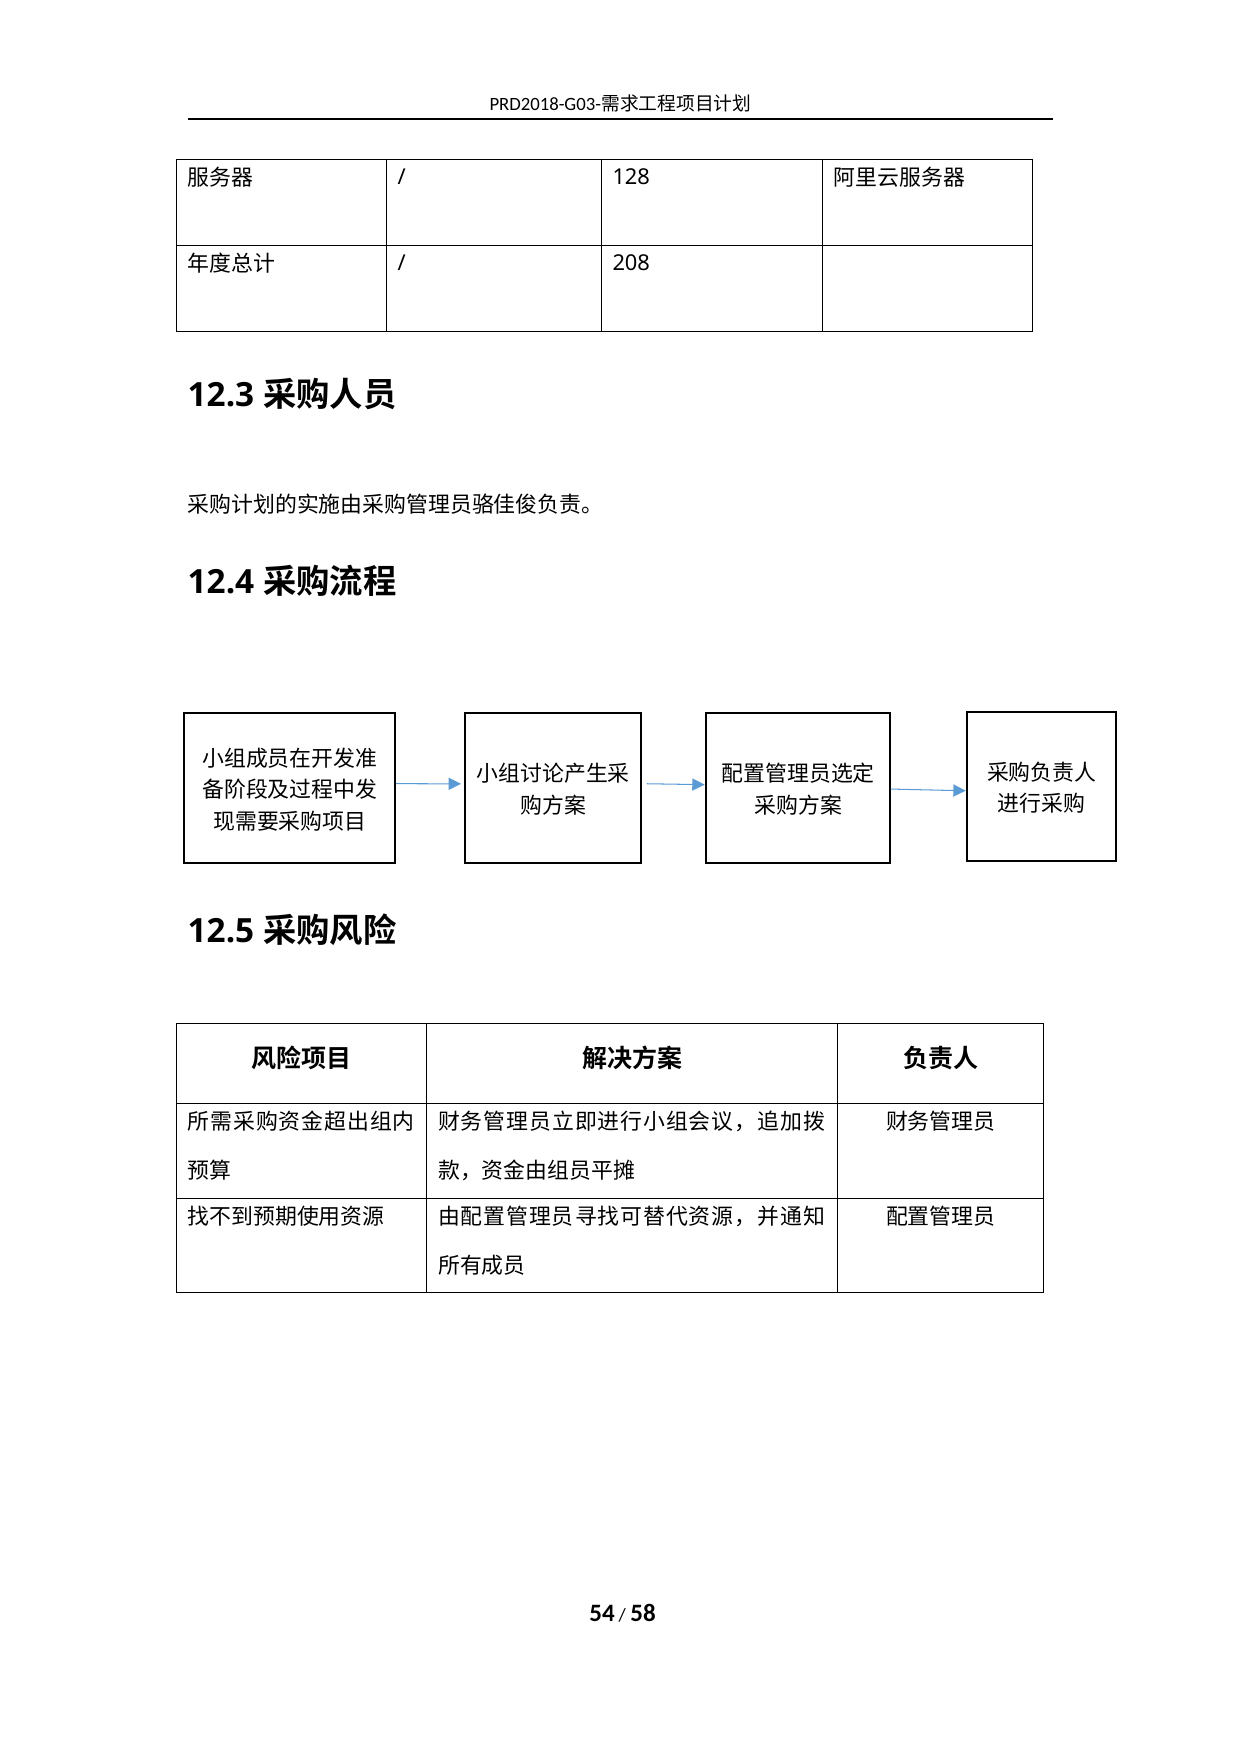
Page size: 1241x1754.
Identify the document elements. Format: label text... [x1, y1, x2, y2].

table_header 解决方案 [427, 1024, 837, 1103]
table_cell 阿里云服务器 [823, 160, 1032, 245]
table_cell 由配置管理员寻找可替代资源，并通知所有成员 [427, 1199, 837, 1292]
table_cell / [387, 160, 601, 245]
table_cell 找不到预期使用资源 [177, 1199, 426, 1292]
table_cell 财务管理员立即进行小组会议，追加拨款，资金由组员平摊 [427, 1104, 837, 1197]
table_cell 年度总计 [177, 246, 386, 331]
subtitle 12.5 采购风险 [187, 896, 1053, 961]
subtitle 12.4 采购流程 [187, 546, 1053, 611]
table_header 负责人 [838, 1024, 1043, 1103]
table_cell 208 [602, 246, 822, 331]
table_cell 财务管理员 [838, 1104, 1043, 1197]
subtitle 12.3 采购人员 [187, 359, 1053, 424]
table_cell [823, 246, 1032, 331]
table_cell 配置管理员 [838, 1199, 1043, 1292]
table_cell 128 [602, 160, 822, 245]
table_header 风险项目 [177, 1024, 426, 1103]
table_cell / [387, 246, 601, 331]
text 采购计划的实施由采购管理员骆佳俊负责。 [187, 487, 1053, 519]
table_cell 服务器 [177, 160, 386, 245]
table_cell 所需采购资金超出组内预算 [177, 1104, 426, 1197]
